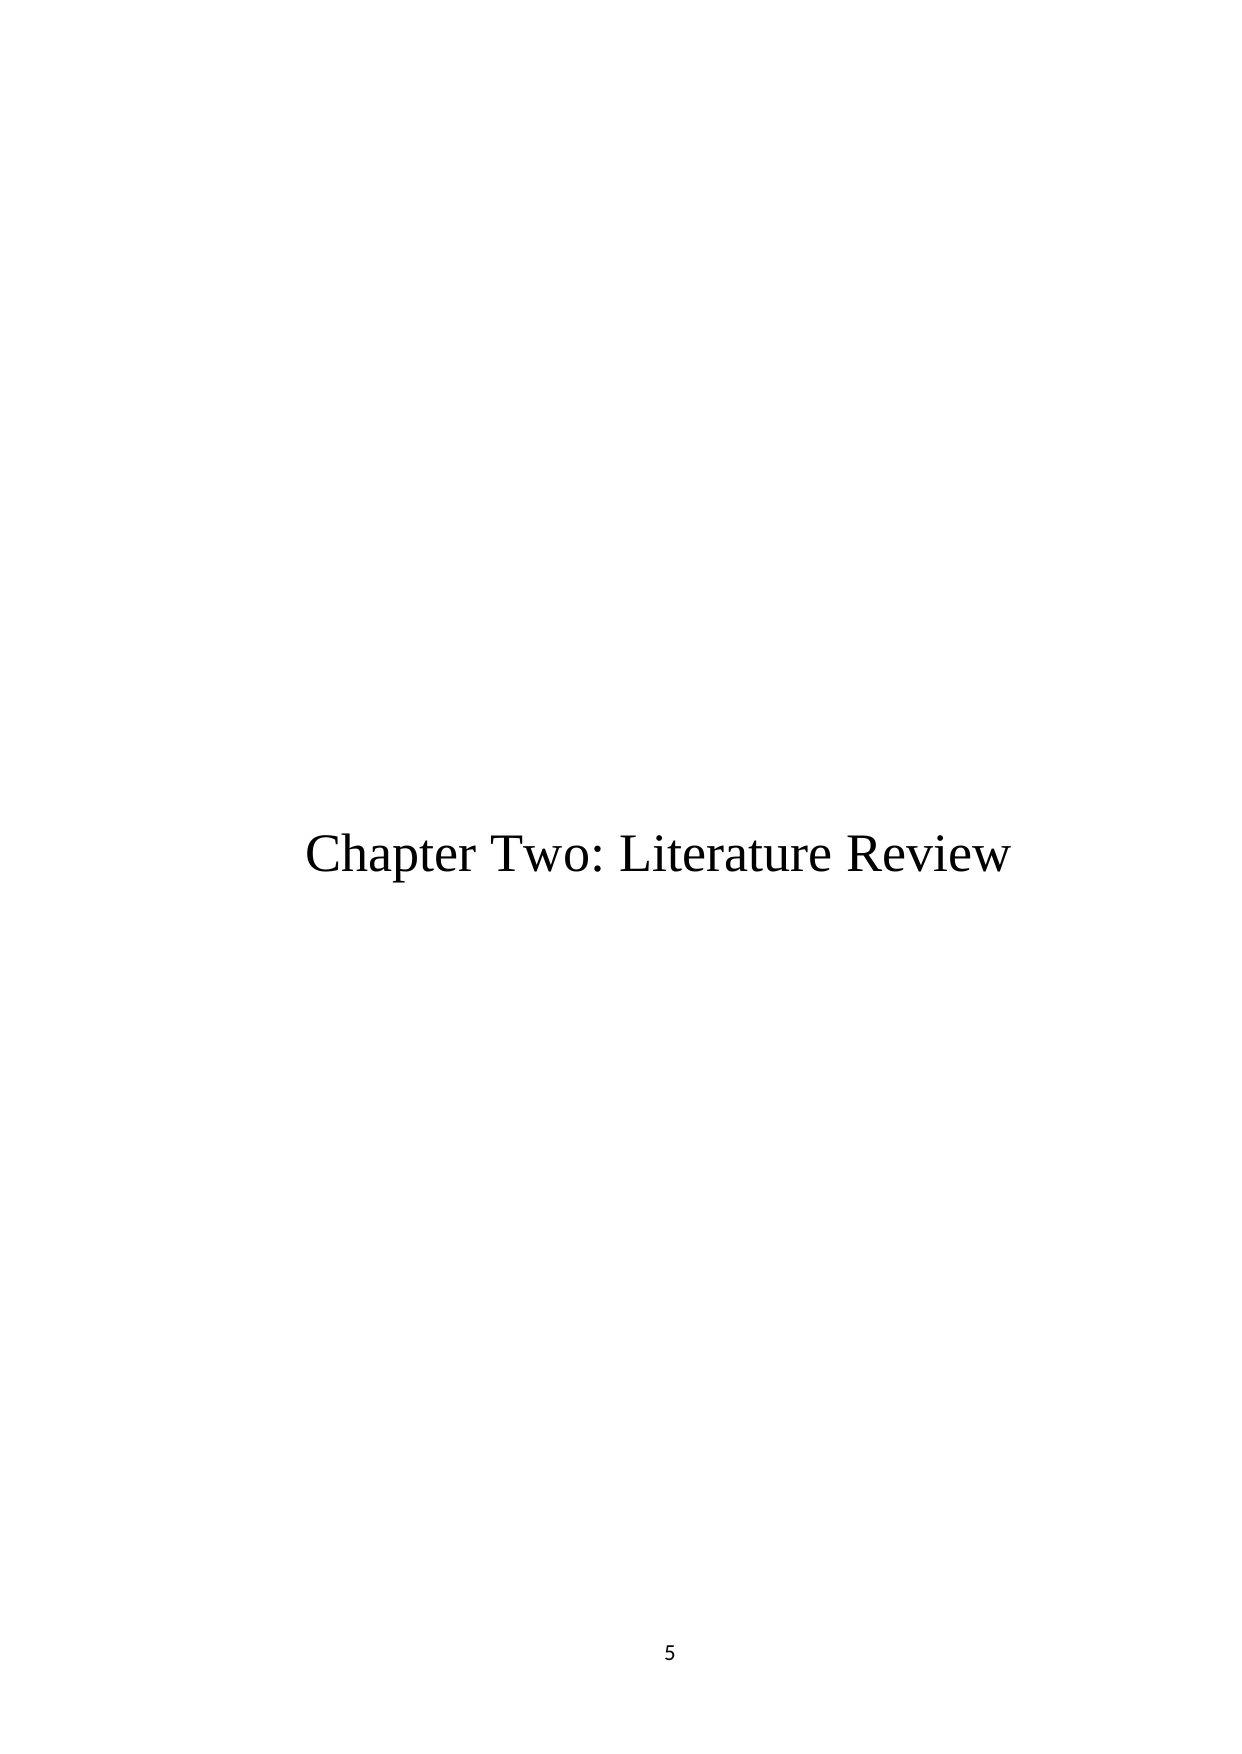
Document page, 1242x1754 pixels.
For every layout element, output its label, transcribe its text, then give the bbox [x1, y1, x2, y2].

subtitle Chapter Two: Literature Review [175, 821, 1067, 883]
